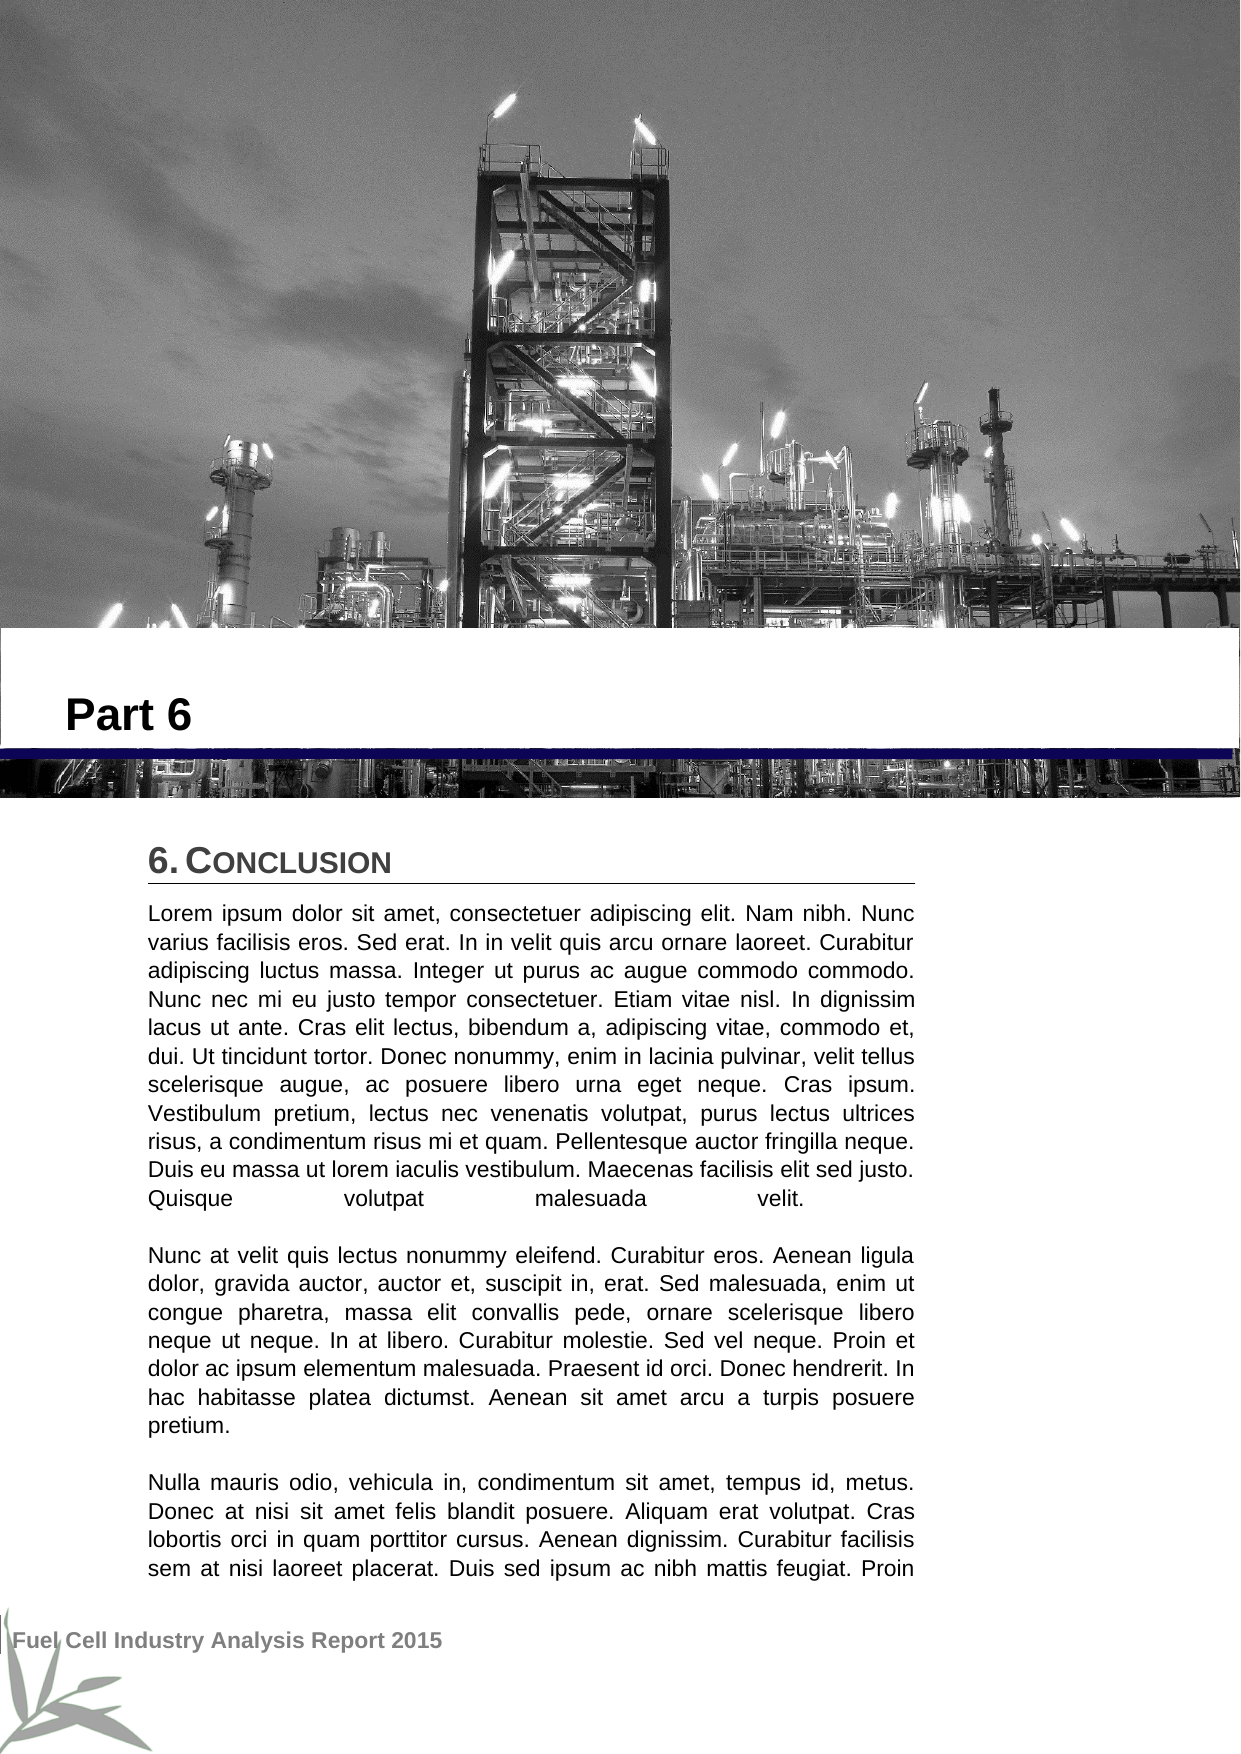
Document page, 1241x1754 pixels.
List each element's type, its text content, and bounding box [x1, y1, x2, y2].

picture [0, 759, 148, 798]
picture [0, 0, 1241, 798]
subtitle Conclusion [148, 176, 915, 883]
picture [0, 1607, 169, 1754]
